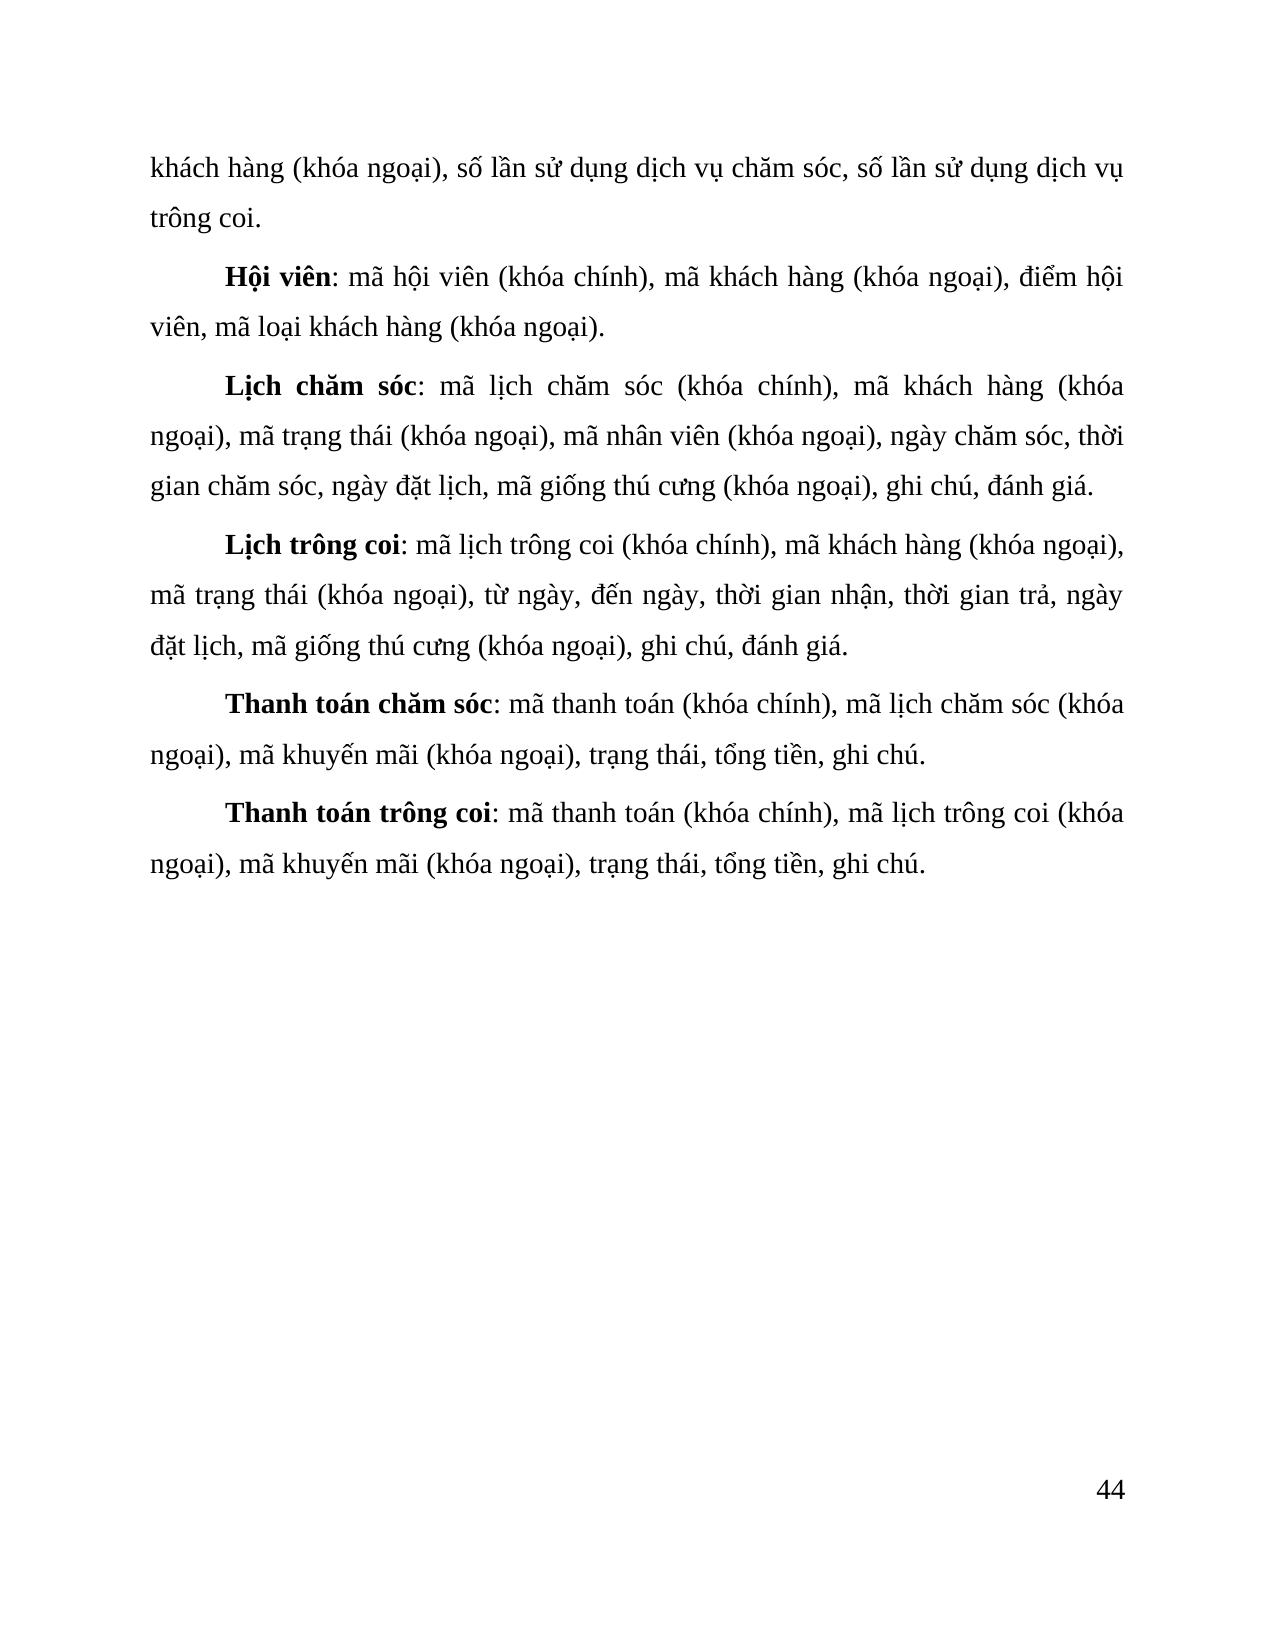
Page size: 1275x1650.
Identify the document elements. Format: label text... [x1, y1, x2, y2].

text Thanh toán trông coi: mã thanh toán (khóa chính), mã lịch trông coi (khóa ngoại), mã khuyến mãi (khóa ngoại), trạng thái, tổng tiền, ghi chú. [150, 795, 1125, 879]
text Lịch trông coi: mã lịch trông coi (khóa chính), mã khách hàng (khóa ngoại), mã trạng thái (khóa ngoại), từ ngày, đến ngày, thời gian nhận, thời gian trả, ngày đặt lịch, mã giống thú cưng (khóa ngoại), ghi chú, đánh giá. [150, 527, 1125, 661]
text Lịch chăm sóc: mã lịch chăm sóc (khóa chính), mã khách hàng (khóa ngoại), mã trạng thái (khóa ngoại), mã nhân viên (khóa ngoại), ngày chăm sóc, thời gian chăm sóc, ngày đặt lịch, mã giống thú cưng (khóa ngoại), ghi chú, đánh giá. [150, 368, 1125, 502]
text Hội viên: mã hội viên (khóa chính), mã khách hàng (khóa ngoại), điểm hội viên, mã loại khách hàng (khóa ngoại). [150, 259, 1125, 343]
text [150, 150, 1125, 234]
text Thanh toán chăm sóc: mã thanh toán (khóa chính), mã lịch chăm sóc (khóa ngoại), mã khuyến mãi (khóa ngoại), trạng thái, tổng tiền, ghi chú. [150, 686, 1125, 770]
